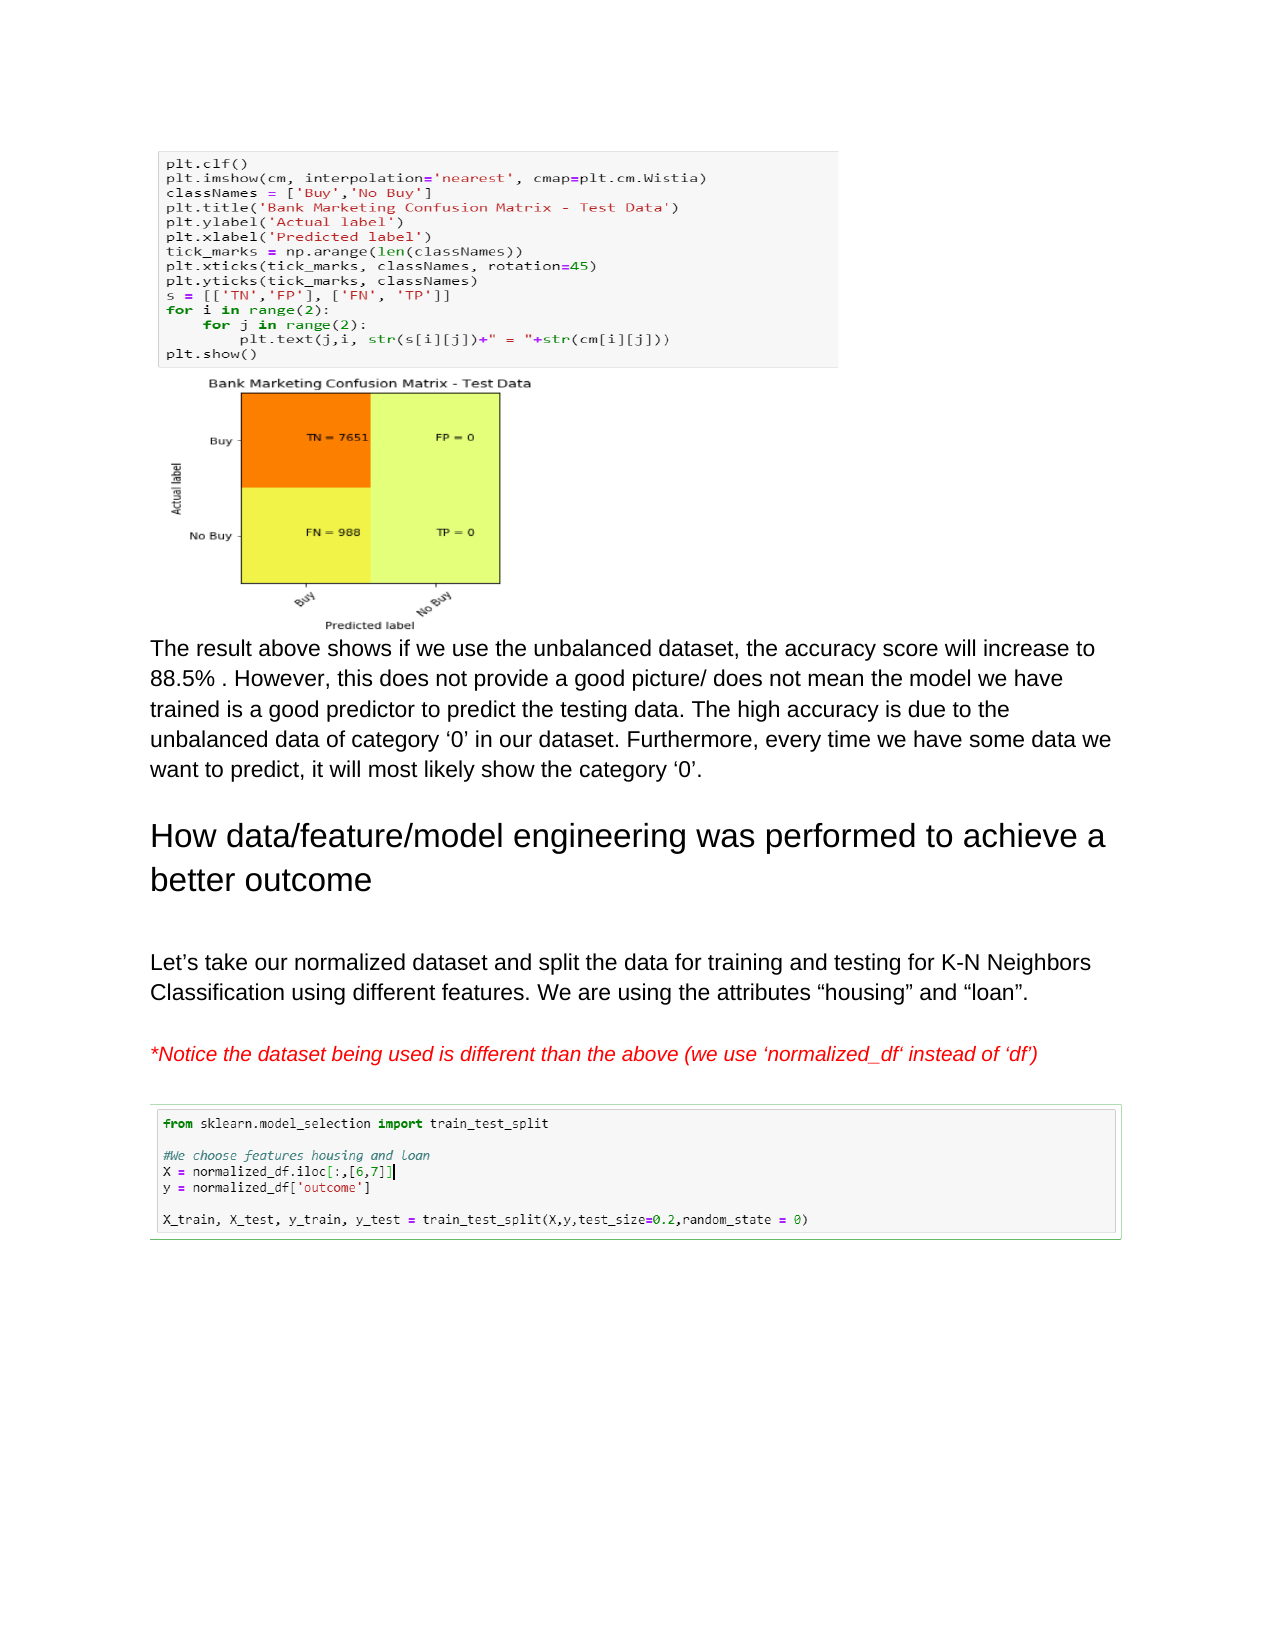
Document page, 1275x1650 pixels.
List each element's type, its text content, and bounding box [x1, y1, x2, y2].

text Let’s take our normalized dataset and split the data for training and testing for K-N Neighbors Classification using different features. We are using the attributes “housing” and “loan”. [150, 949, 1125, 1005]
picture [150, 150, 839, 632]
text How data/feature/model engineering was performed to achieve a better outcome [150, 816, 1125, 899]
text The result above shows if we use the unbalanced dataset, the accuracy score will increase to 88.5% . However, this does not provide a good picture/ does not mean the model we have trained is a good predictor to predict the testing data. The high accuracy is due to the unbalanced data of category ‘0’ in our dataset. Furthermore, every time we have some data we want to predict, it will most likely show the category ‘0’. [150, 635, 1125, 782]
picture [150, 1102, 1125, 1241]
text *Notice the dataset being used is different than the above (we use ‘normalized_df‘ instead of ‘df’) [150, 1042, 1125, 1066]
